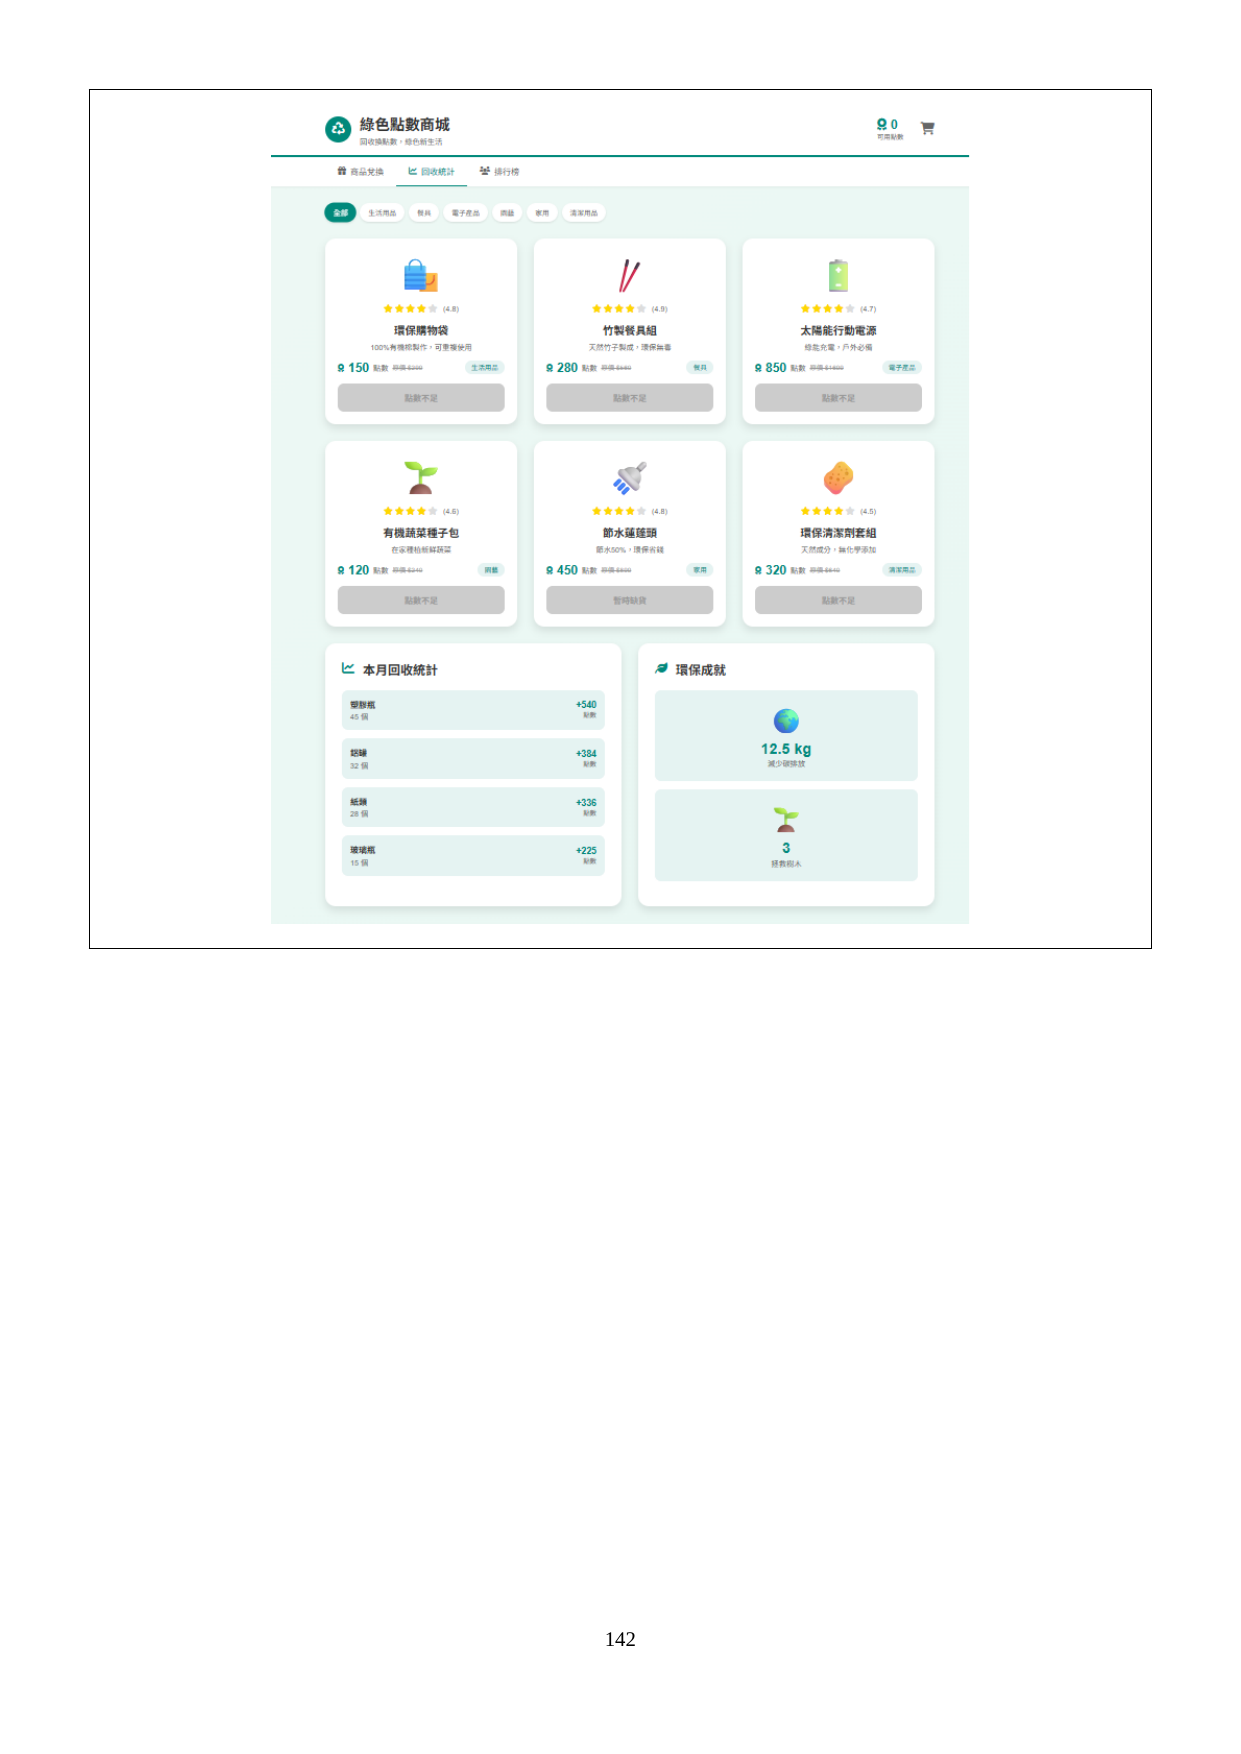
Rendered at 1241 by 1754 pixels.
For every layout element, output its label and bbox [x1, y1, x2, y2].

picture [271, 106, 970, 924]
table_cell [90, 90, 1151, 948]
